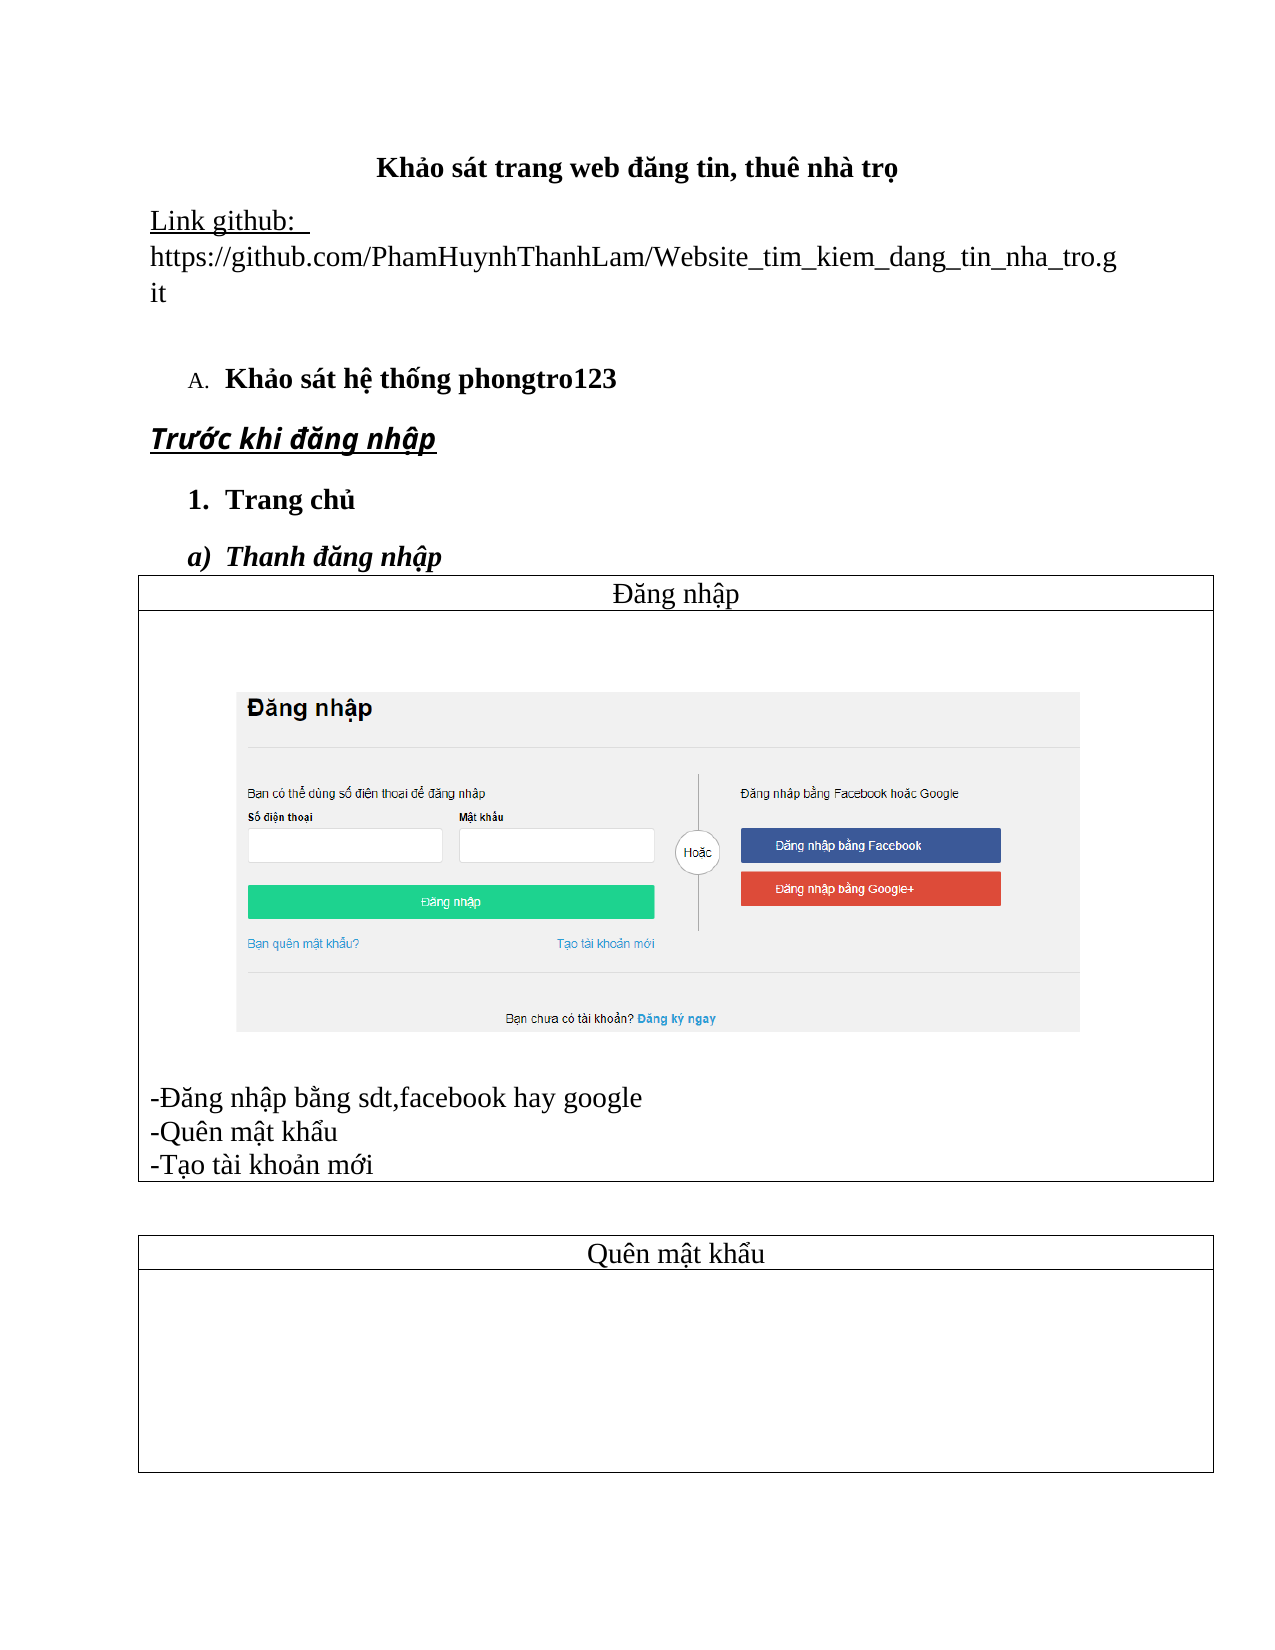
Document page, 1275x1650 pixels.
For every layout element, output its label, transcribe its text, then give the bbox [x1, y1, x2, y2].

table_cell -Đăng nhập bằng sdt,facebook hay google -Quên mật khẩu -Tạo tài khoản mới [139, 611, 1213, 1181]
subtitle Thanh đăng nhập [187, 539, 1125, 572]
subtitle Trước khi đăng nhập [150, 418, 1125, 458]
text Link github: https://github.com/PhamHuynhThanhLam/Website_tim_kiem_dang_tin_nha_tro.git [150, 203, 1125, 309]
table_header Quên mật khẩu [139, 1236, 1213, 1269]
subtitle Khảo sát hệ thống phongtro123 [187, 361, 1125, 395]
subtitle Trang chủ [187, 482, 1125, 515]
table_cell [139, 1270, 1213, 1472]
table_header Đăng nhập [139, 576, 1213, 609]
picture [236, 692, 1080, 1032]
text Khảo sát trang web đăng tin, thuê nhà trọ [150, 150, 1125, 183]
